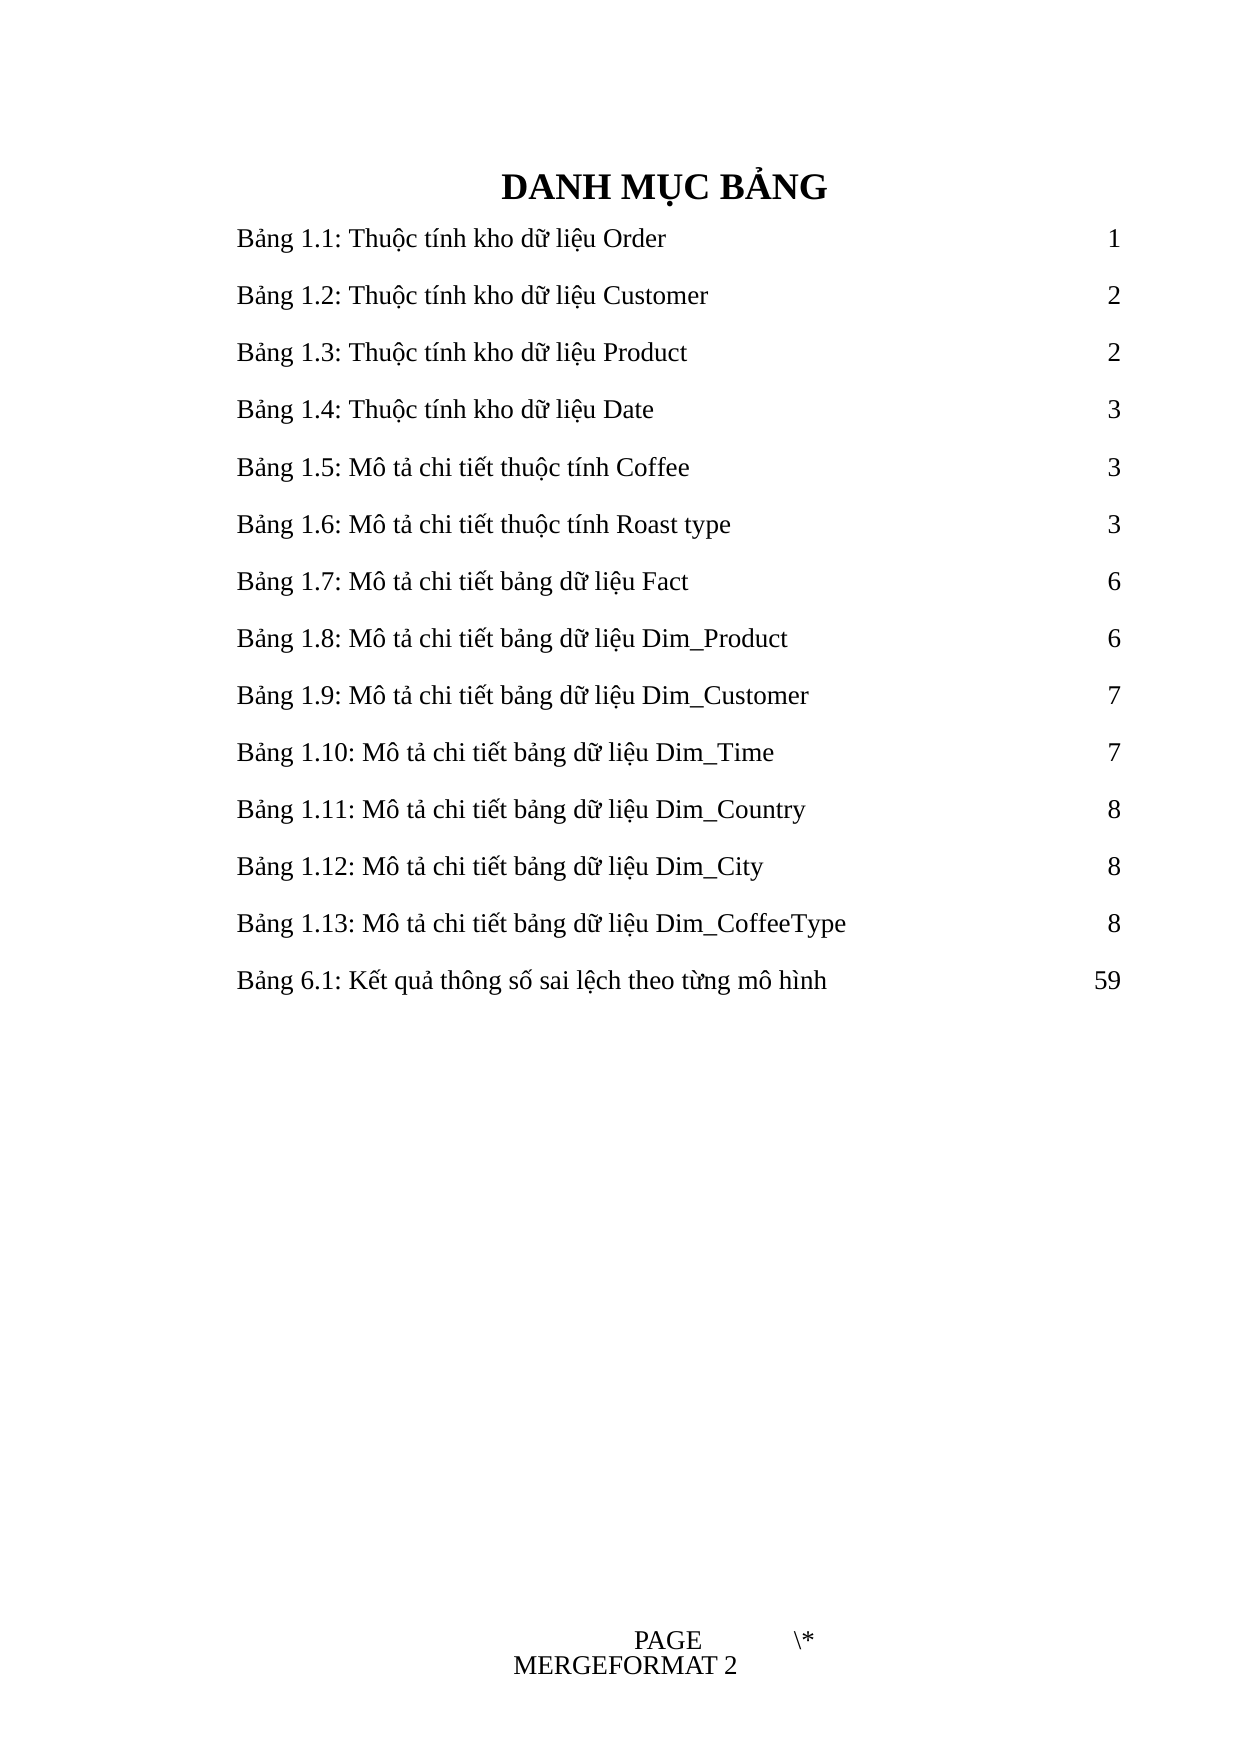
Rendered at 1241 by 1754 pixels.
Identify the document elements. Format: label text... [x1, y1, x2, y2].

subtitle DANH MỤC BẢNG [207, 164, 1122, 208]
